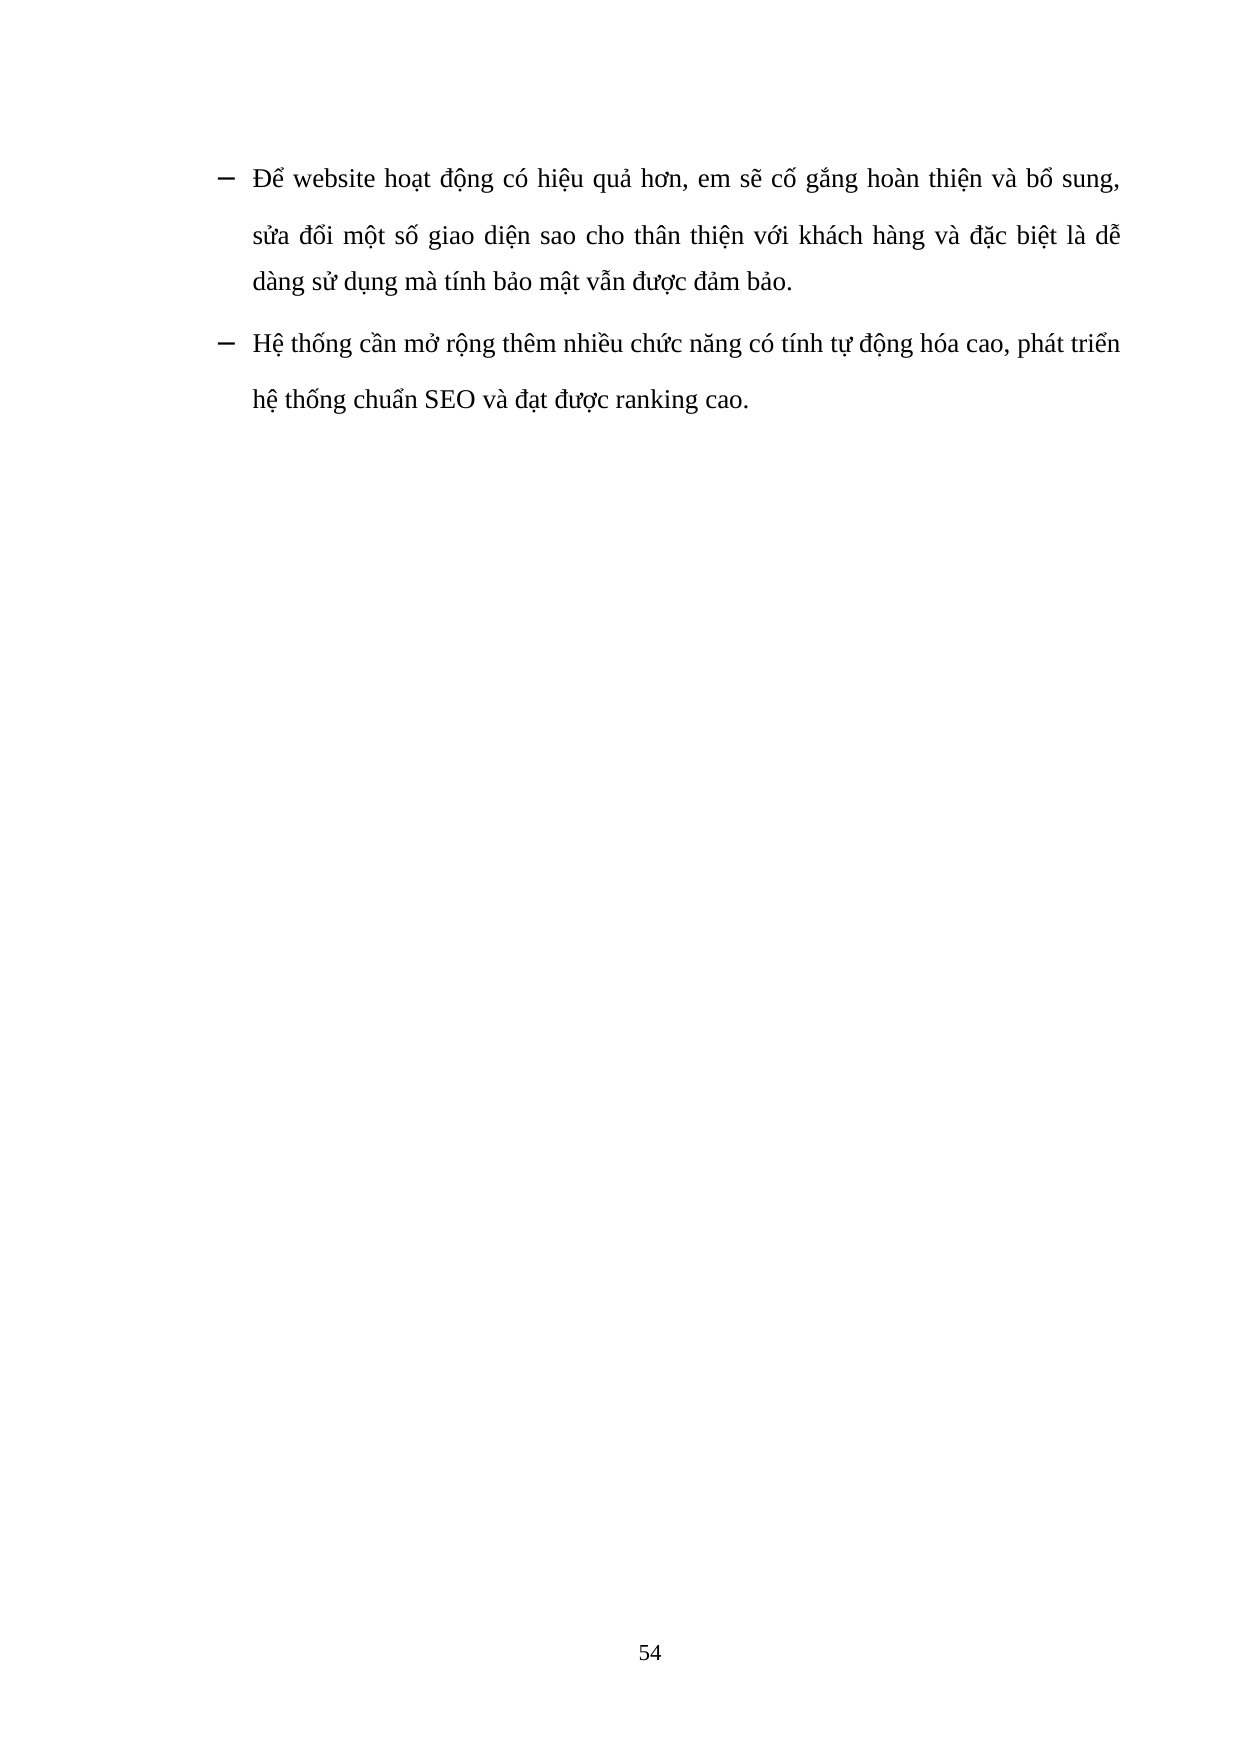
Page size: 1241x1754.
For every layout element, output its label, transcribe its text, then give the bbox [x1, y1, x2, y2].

list Hệ thống cần mở rộng thêm nhiều chức năng có tính tự động hóa cao, phát triển hệ thống chuẩn SEO và đạt được ranking cao. [215, 312, 1122, 414]
list Để website hoạt động có hiệu quả hơn, em sẽ cố gắng hoàn thiện và bổ sung, sửa đổi một số giao diện sao cho thân thiện với khách hàng và đặc biệt là dễ dàng sử dụng mà tính bảo mật vẫn được đảm bảo. [215, 148, 1122, 297]
